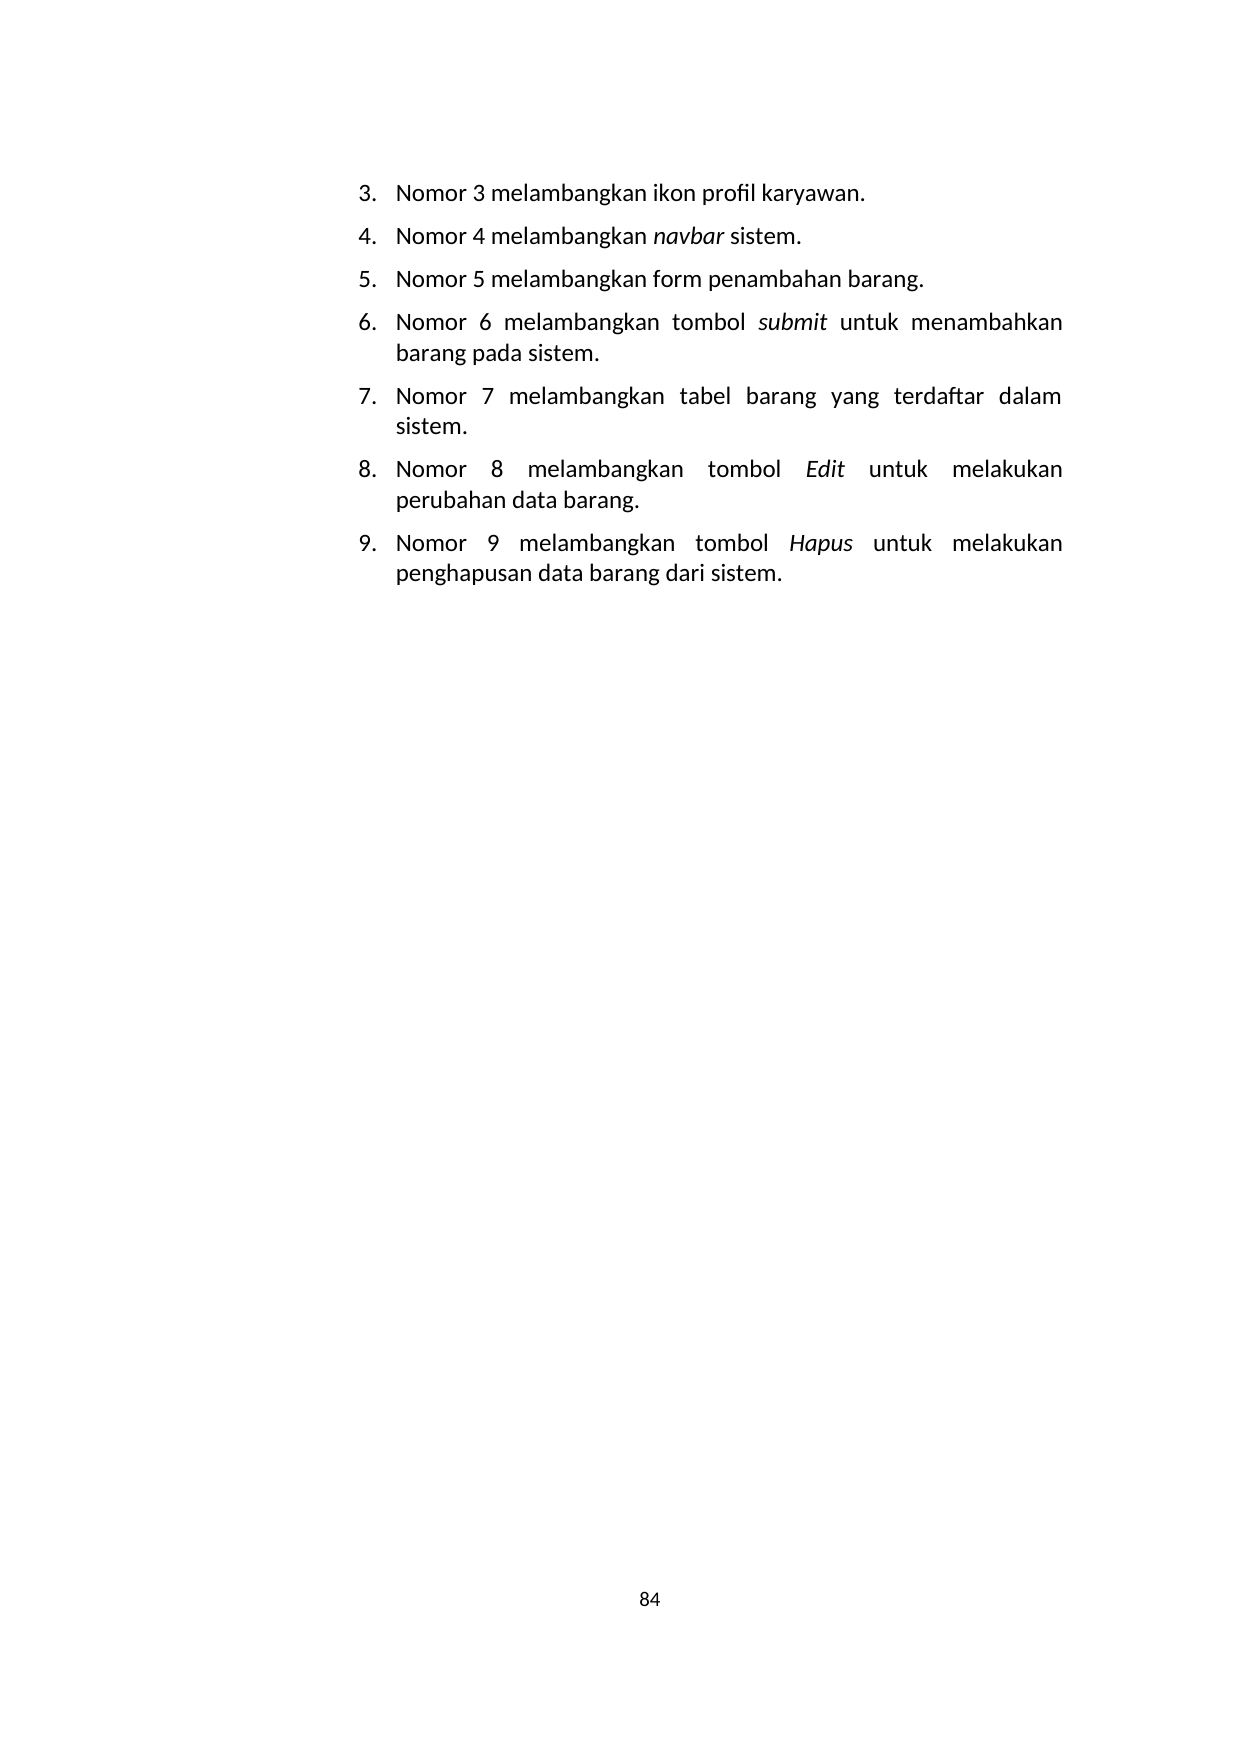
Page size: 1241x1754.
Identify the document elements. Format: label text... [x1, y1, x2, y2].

list Nomor 7 melambangkan tabel barang yang terdaftar dalam sistem. [358, 380, 1063, 441]
list Nomor 6 melambangkan tombol submit untuk menambahkan barang pada sistem. [358, 306, 1063, 367]
list Nomor 4 melambangkan navbar sistem. [358, 220, 1063, 251]
list Nomor 3 melambangkan ikon profil karyawan. [358, 177, 1063, 208]
list Nomor 9 melambangkan tombol Hapus untuk melakukan penghapusan data barang dari sistem. [358, 527, 1063, 588]
list Nomor 8 melambangkan tombol Edit untuk melakukan perubahan data barang. [358, 453, 1063, 514]
list Nomor 5 melambangkan form penambahan barang. [358, 263, 1063, 294]
